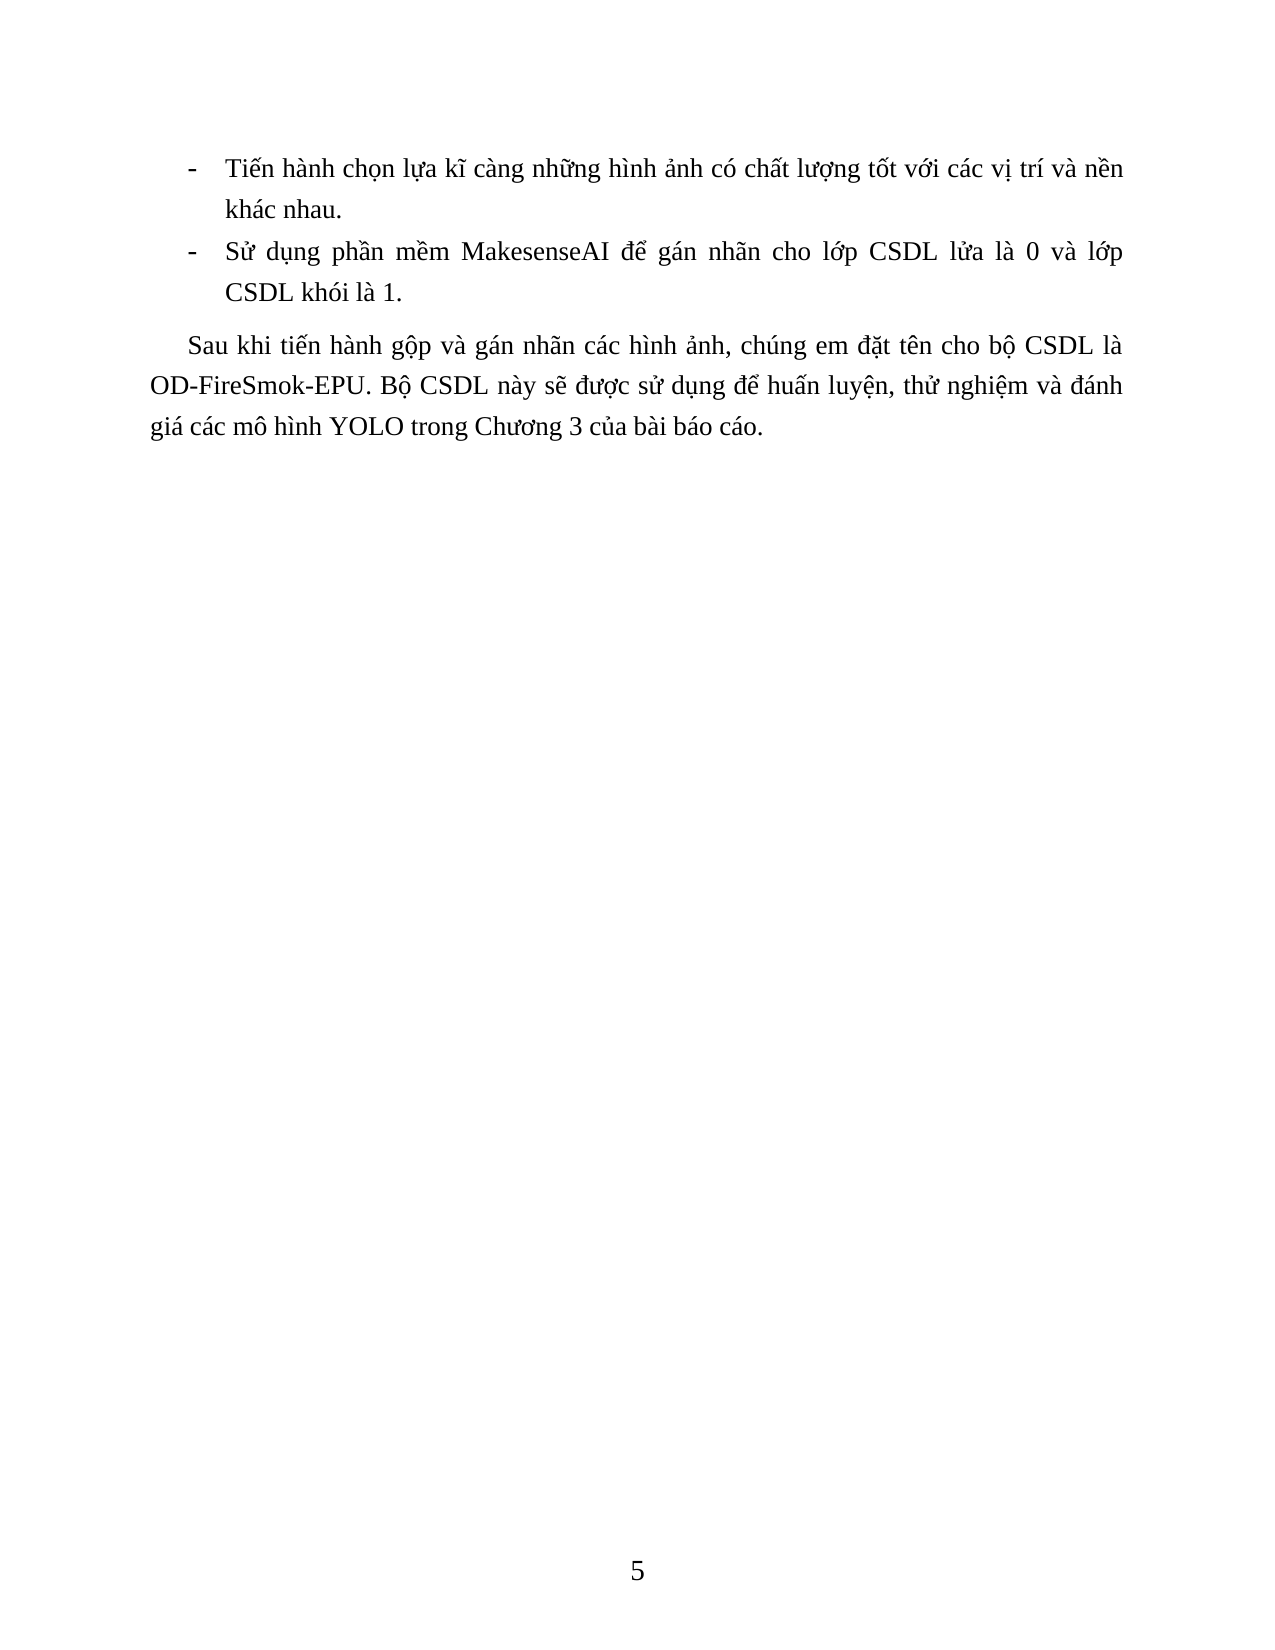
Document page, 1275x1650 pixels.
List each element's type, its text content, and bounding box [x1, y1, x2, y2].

list Tiến hành chọn lựa kĩ càng những hình ảnh có chất lượng tốt với các vị trí và nền khác nhau. [187, 150, 1125, 224]
text Sau khi tiến hành gộp và gán nhãn các hình ảnh, chúng em đặt tên cho bộ CSDL là OD-FireSmok-EPU. Bộ CSDL này sẽ được sử dụng để huấn luyện, thử nghiệm và đánh giá các mô hình YOLO trong Chương 3 của bài báo cáo. [150, 329, 1125, 441]
list Sử dụng phần mềm MakesenseAI để gán nhãn cho lớp CSDL lửa là 0 và lớp CSDL khói là 1. [187, 233, 1125, 307]
